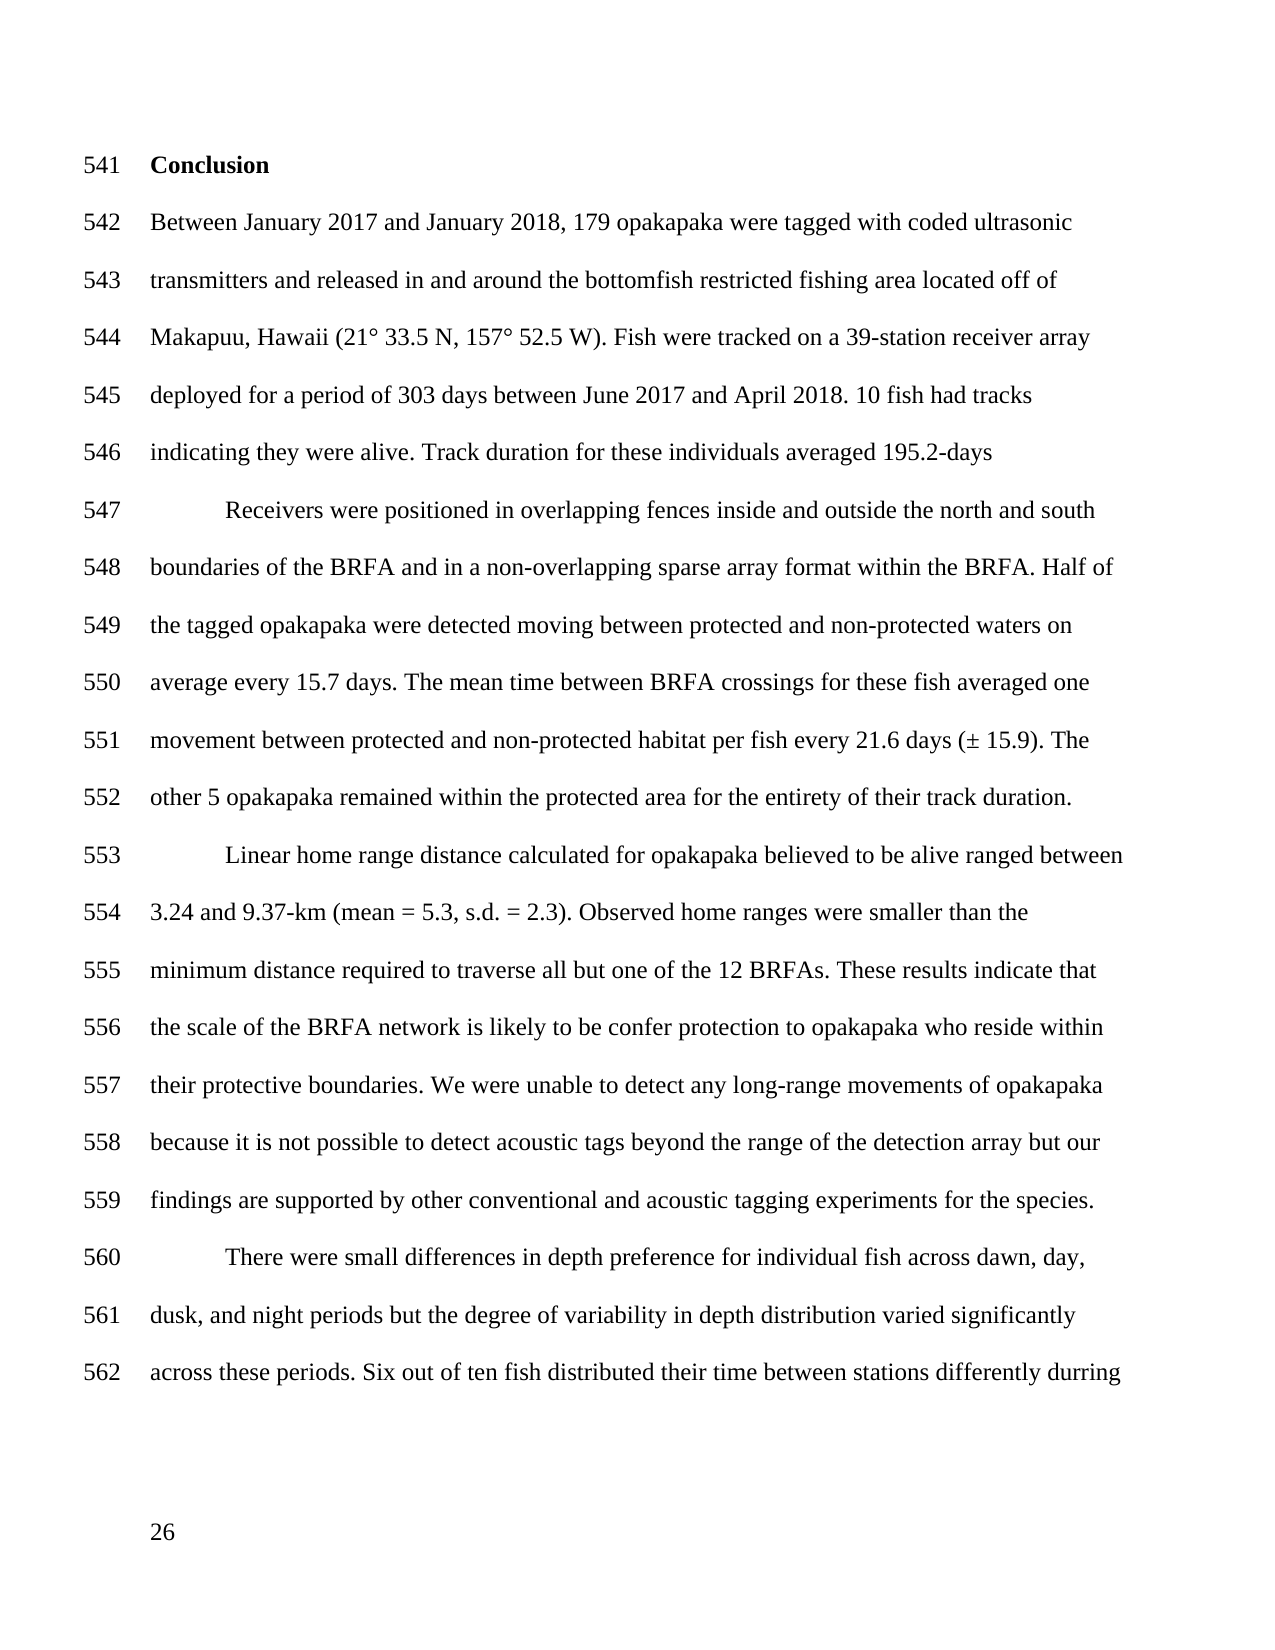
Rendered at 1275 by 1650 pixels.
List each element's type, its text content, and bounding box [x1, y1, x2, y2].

text Conclusion [150, 150, 1125, 179]
text Receivers were positioned in overlapping fences inside and outside the north and south boundaries of the BRFA and in a non-overlapping sparse array format within the BRFA. Half of the tagged opakapaka were detected moving between protected and non-protected waters on average every 15.7 days. The mean time between BRFA crossings for these fish averaged one movement between protected and non-protected habitat per fish every 21.6 days (± 15.9). The other 5 opakapaka remained within the protected area for the entirety of their track duration. [150, 495, 1125, 811]
text Linear home range distance calculated for opakapaka believed to be alive ranged between 3.24 and 9.37-km (mean = 5.3, s.d. = 2.3). Observed home ranges were smaller than the minimum distance required to traverse all but one of the 12 BRFAs. These results indicate that the scale of the BRFA network is likely to be confer protection to opakapaka who reside within their protective boundaries. We were unable to detect any long-range movements of opakapaka because it is not possible to detect acoustic tags beyond the range of the detection array but our findings are supported by other conventional and acoustic tagging experiments for the species. [150, 840, 1125, 1214]
text Between January 2017 and January 2018, 179 opakapaka were tagged with coded ultrasonic transmitters and released in and around the bottomfish restricted fishing area located off of Makapuu, Hawaii (21° 33.5 N, 157° 52.5 W). Fish were tracked on a 39-station receiver array deployed for a period of 303 days between June 2017 and April 2018. 10 fish had tracks indicating they were alive. Track duration for these individuals averaged 195.2-days [150, 207, 1125, 466]
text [150, 1242, 1125, 1386]
